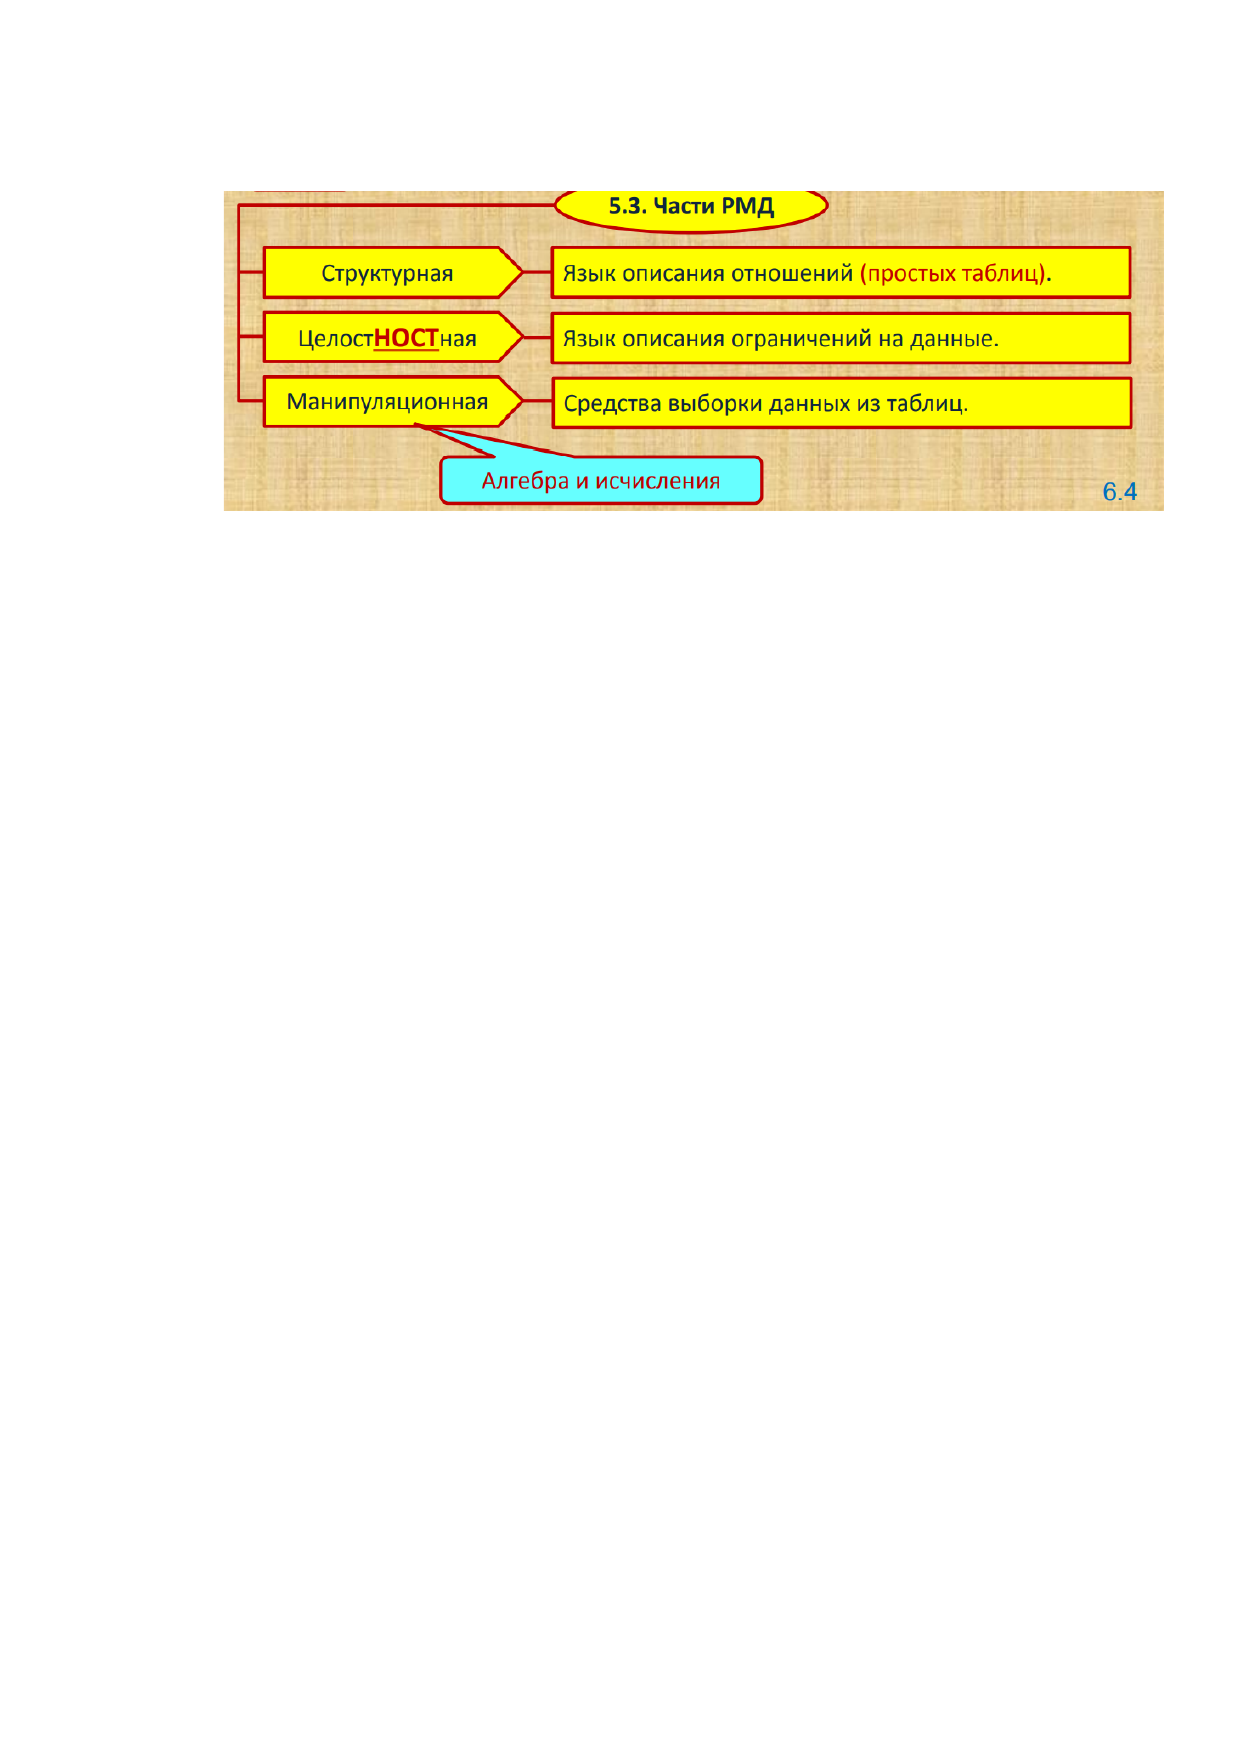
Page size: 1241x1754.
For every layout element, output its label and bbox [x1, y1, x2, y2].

picture [223, 191, 1164, 511]
